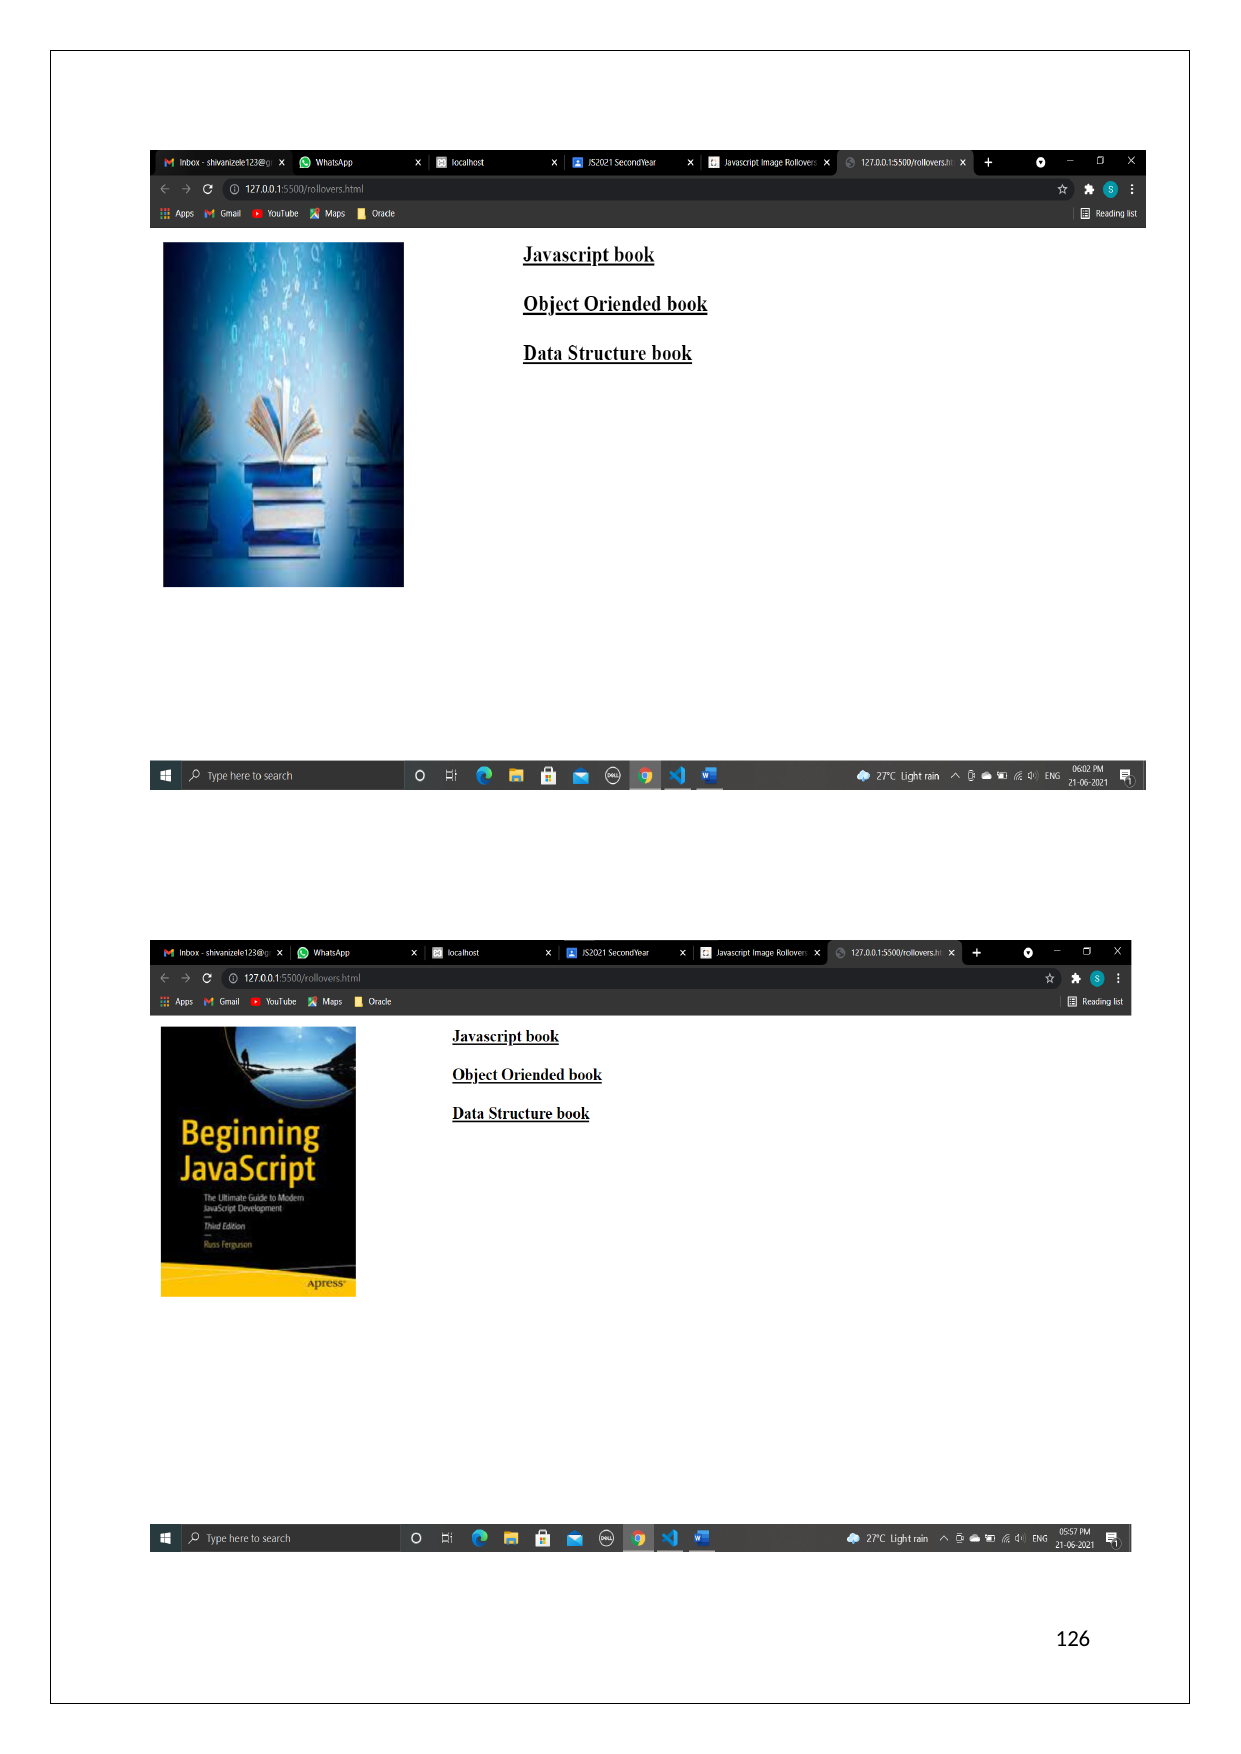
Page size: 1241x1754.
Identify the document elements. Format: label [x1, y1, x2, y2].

picture [150, 940, 1132, 1552]
picture [150, 150, 1146, 790]
